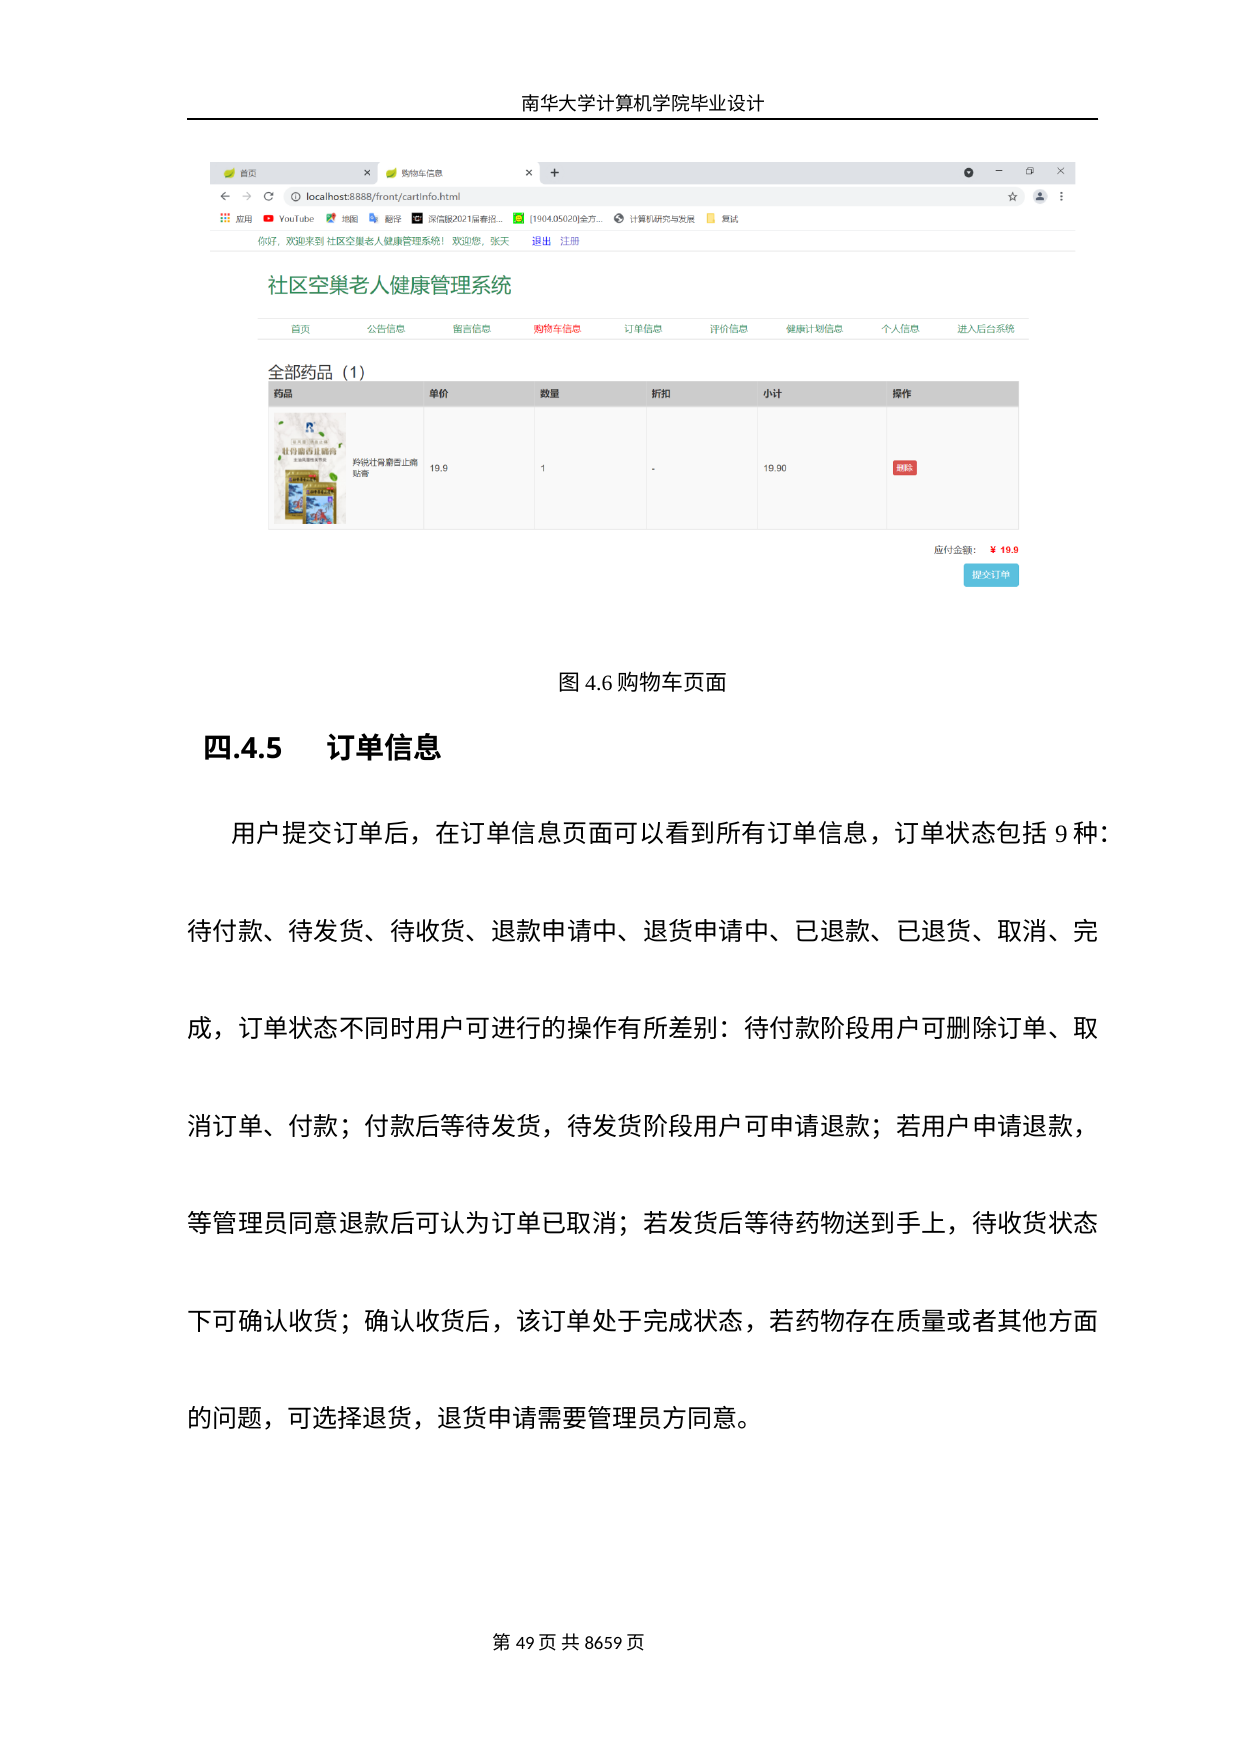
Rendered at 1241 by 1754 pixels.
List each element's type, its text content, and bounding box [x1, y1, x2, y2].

text 用户提交订单后，在订单信息页面可以看到所有订单信息，订单状态包括9种：待付款、待发货、待收货、退款申请中、退货申请中、已退款、已退货、取消、完成，订单状态不同时用户可进行的操作有所差别：待付款阶段用户可删除订单、取消订单、付款；付款后等待发货，待发货阶段用户可申请退款；若用户申请退款，等管理员同意退款后可认为订单已取消；若发货后等待药物送到手上，待收货状态下可确认收货；确认收货后，该订单处于完成状态，若药物存在质量或者其他方面的问题，可选择退货，退货申请需要管理员方同意。 [187, 799, 1098, 1449]
subtitle 订单信息 [203, 713, 1098, 778]
picture [210, 162, 1076, 622]
text 图4.6 购物车页面 [187, 665, 1098, 697]
